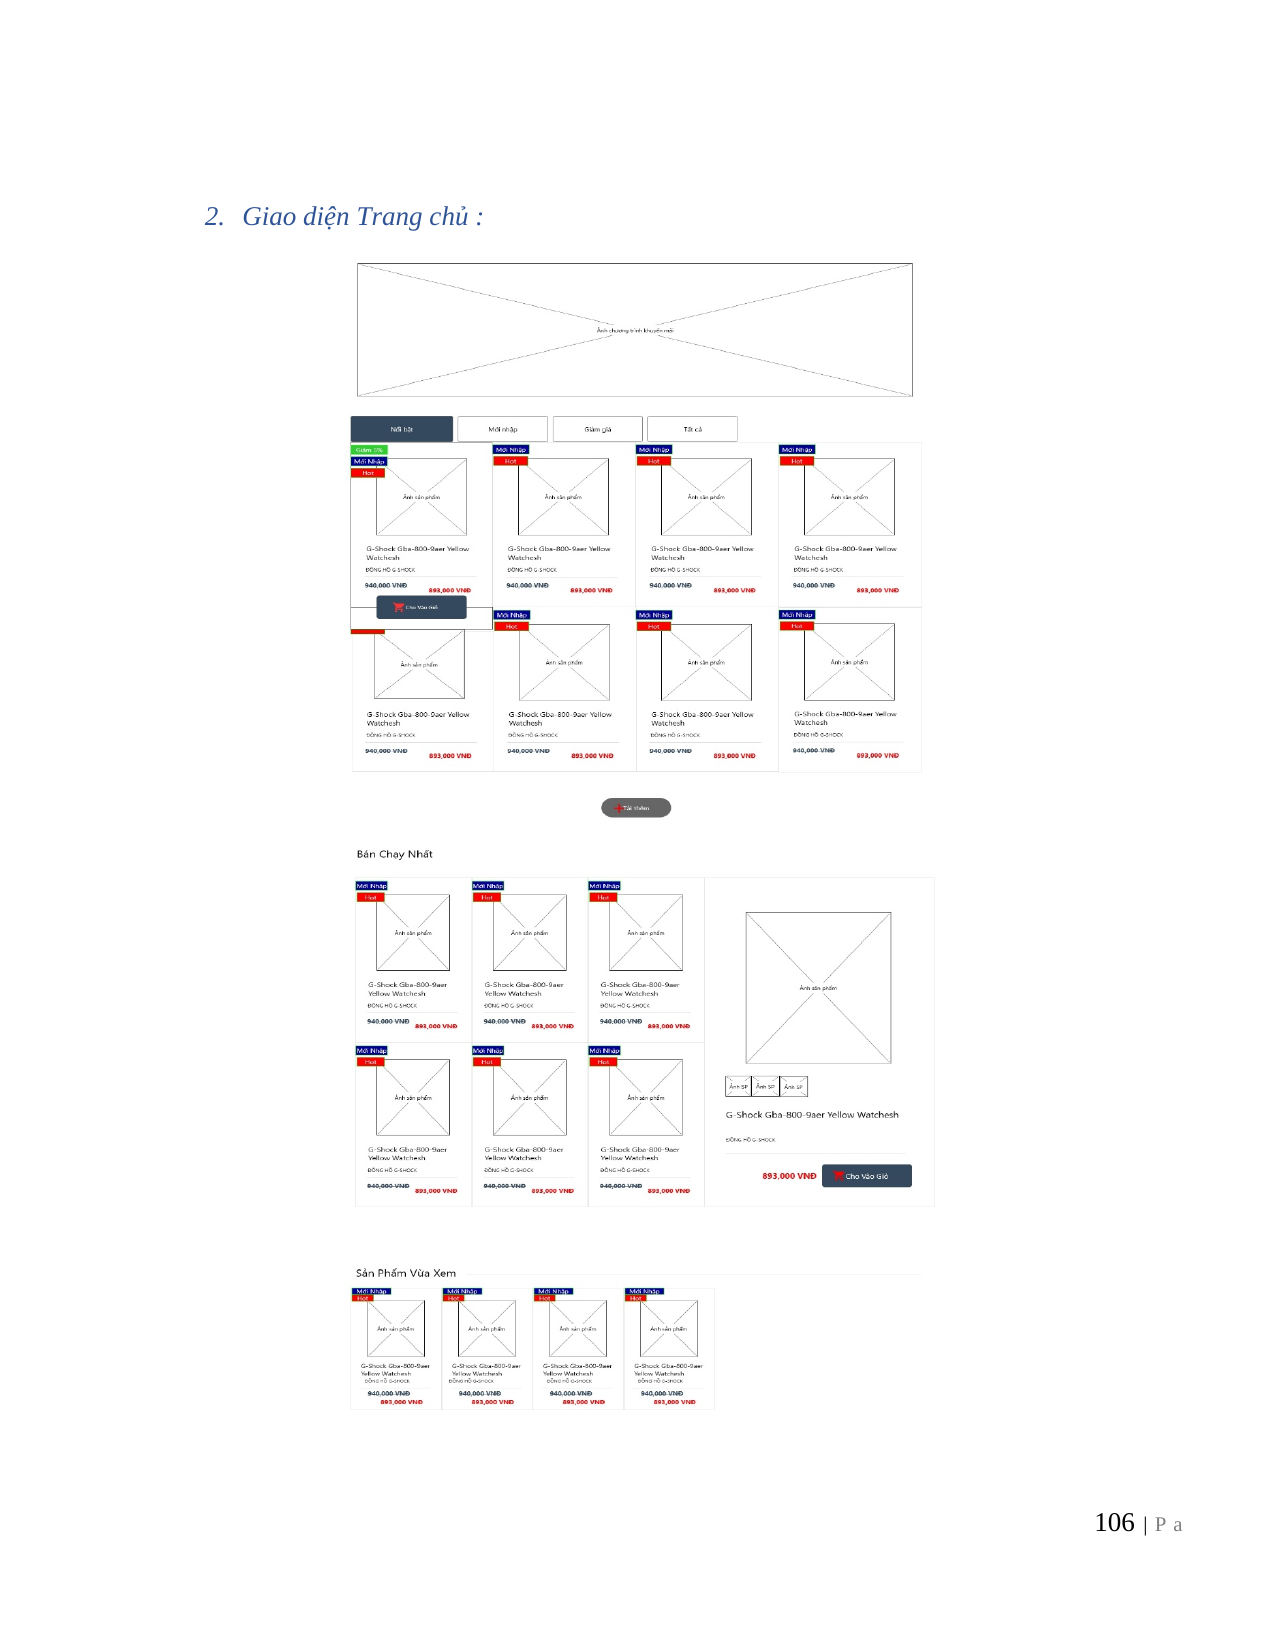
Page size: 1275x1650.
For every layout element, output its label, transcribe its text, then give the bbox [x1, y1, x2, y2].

picture [310, 243, 975, 1410]
subtitle Giao diện Trang chủ : [204, 200, 1134, 231]
